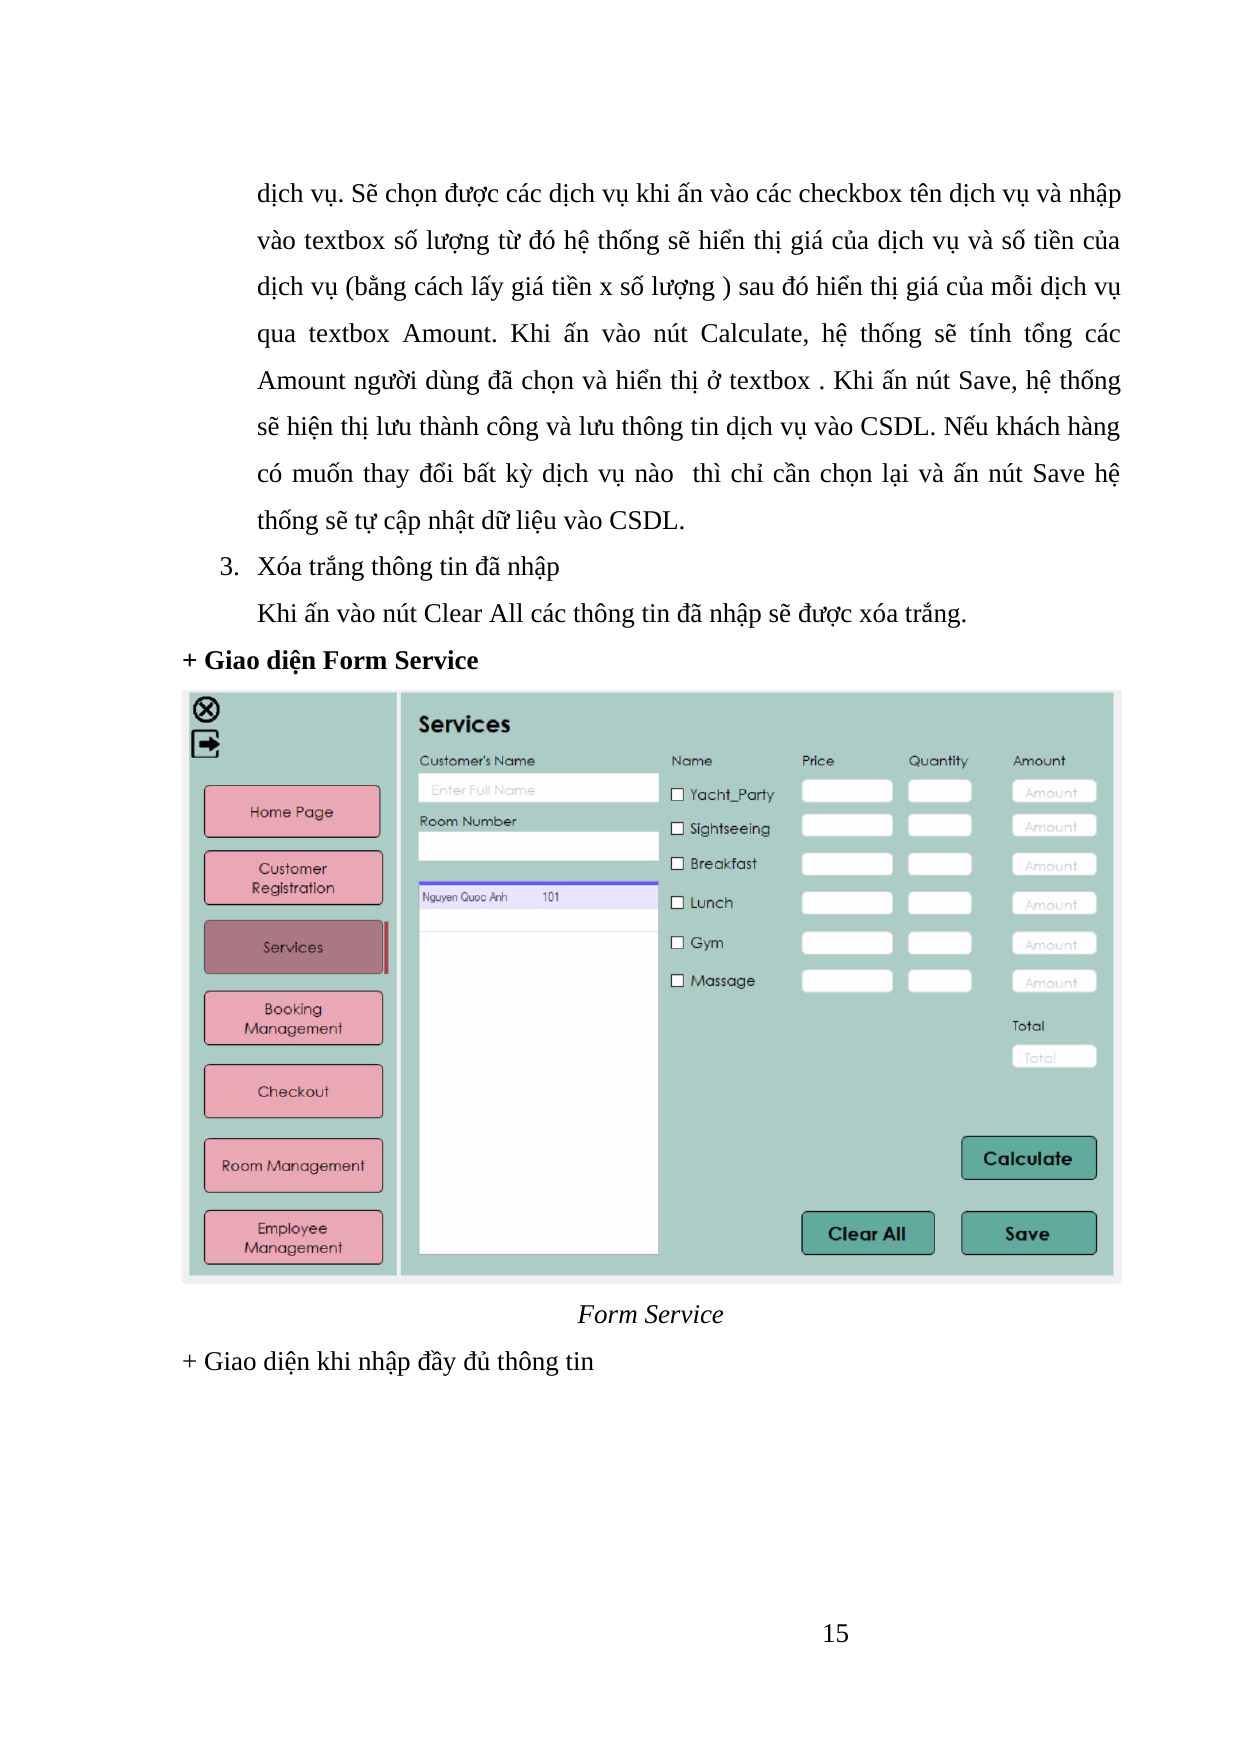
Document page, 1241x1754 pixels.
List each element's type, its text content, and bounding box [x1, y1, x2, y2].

text + Giao diện khi nhập đầy đủ thông tin [182, 1345, 1122, 1376]
list + Giao diện Form Service [182, 644, 1122, 675]
picture [181, 690, 1122, 1284]
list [257, 177, 1122, 535]
list Khi ấn vào nút Clear All các thông tin đã nhập sẽ được xóa trắng. [257, 597, 1122, 628]
text Form Service [182, 1298, 1122, 1329]
list Xóa trắng thông tin đã nhập [219, 551, 1122, 582]
